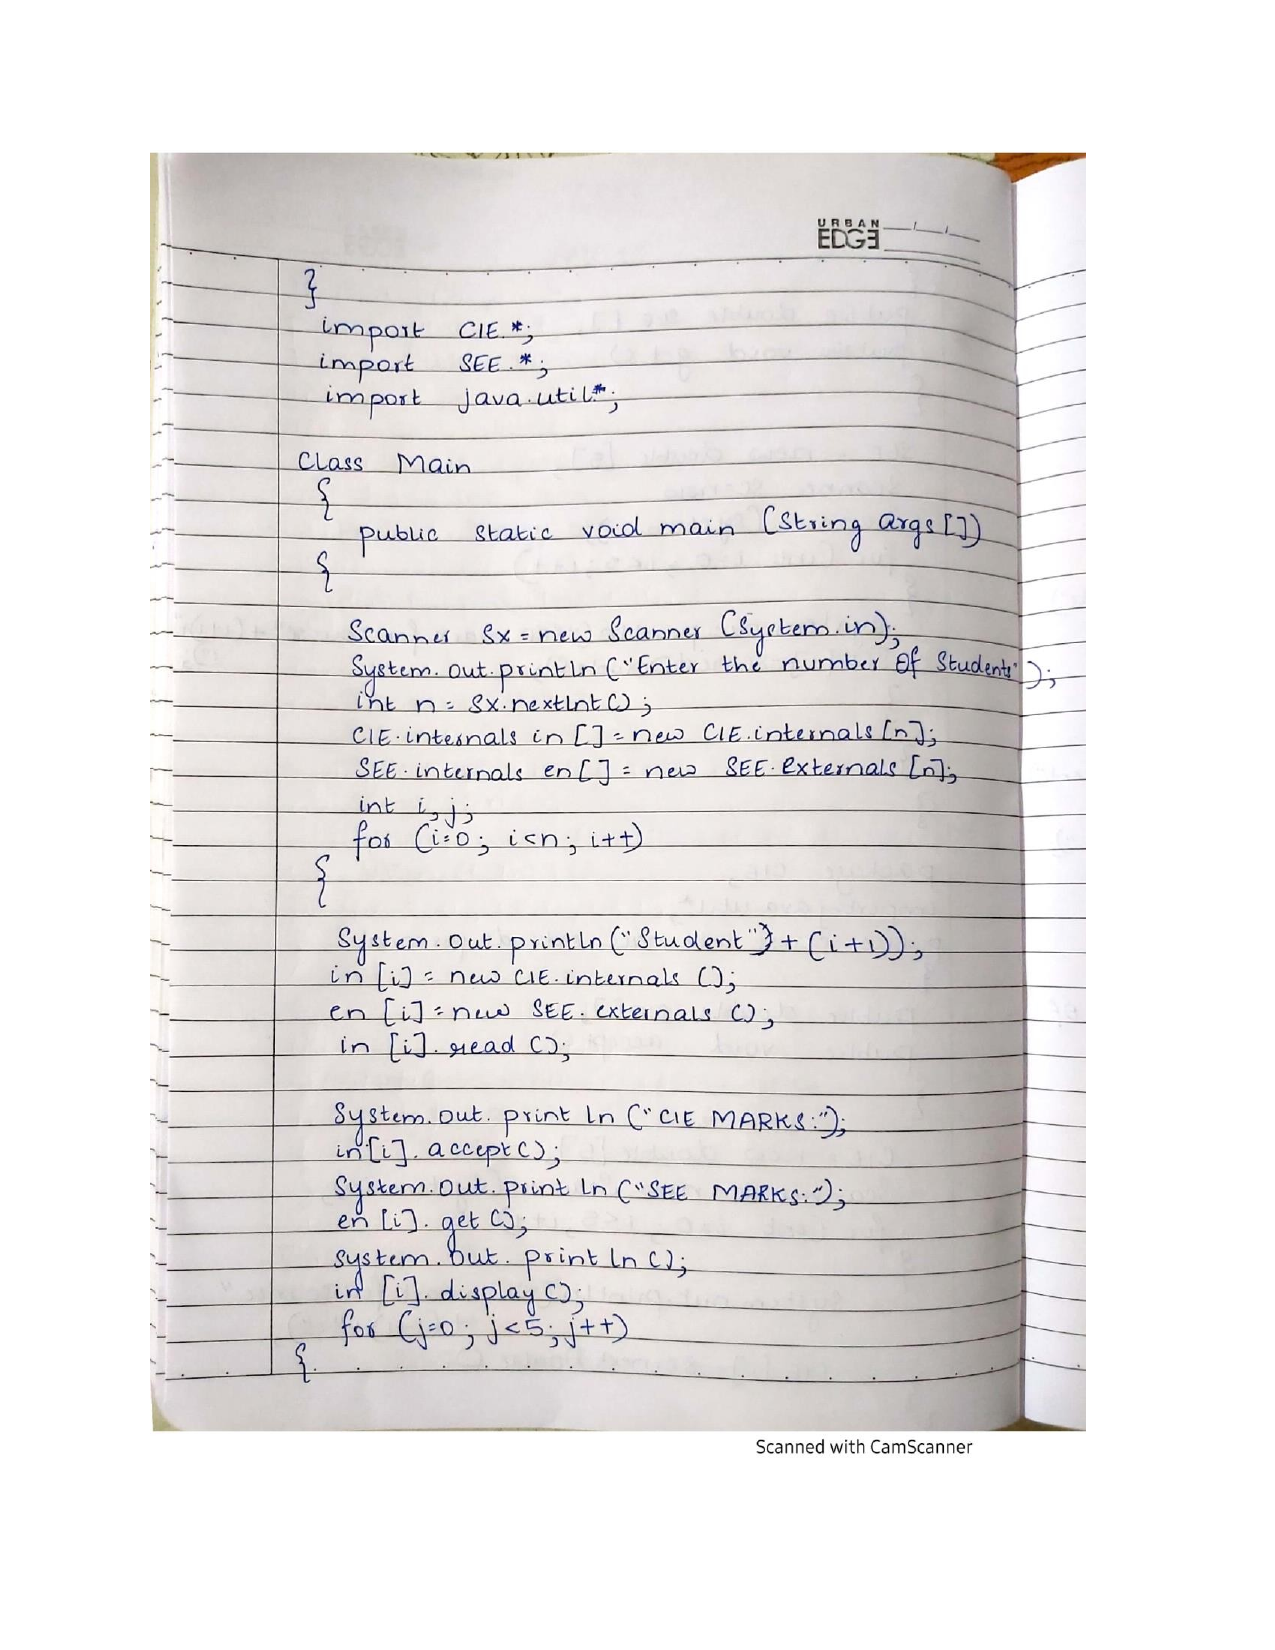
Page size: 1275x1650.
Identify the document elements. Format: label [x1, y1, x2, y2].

picture [150, 150, 1086, 1458]
